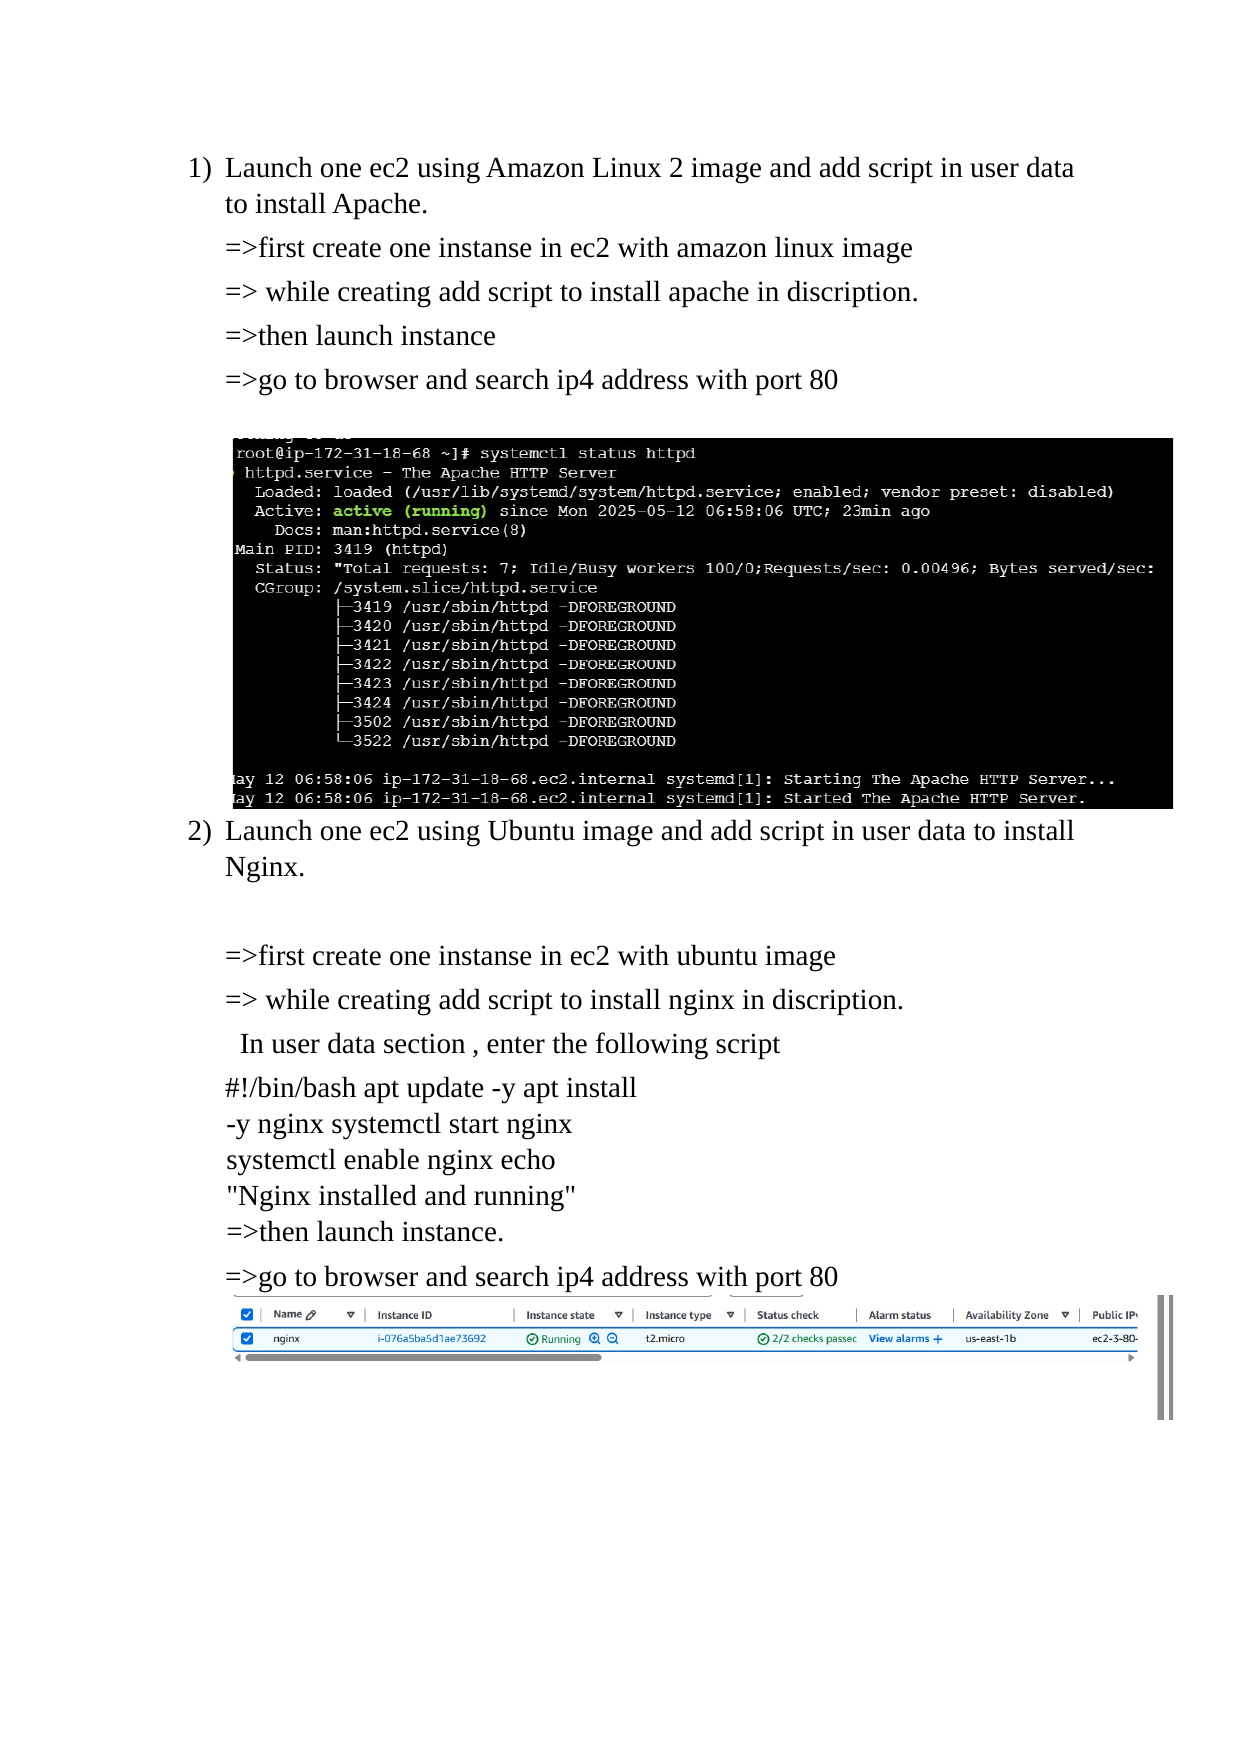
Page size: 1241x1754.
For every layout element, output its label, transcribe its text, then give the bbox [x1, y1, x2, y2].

list Launch one ec2 using Amazon Linux 2 image and add script in user data to install Apache. [187, 150, 1104, 220]
text =>go to browser and search ip4 address with port 80 [225, 1259, 1104, 1292]
picture [232, 438, 1174, 809]
text => while creating add script to install apache in discription. [225, 274, 1104, 308]
text #!/bin/bash apt update -y apt install -y nginx systemctl start nginx systemctl enable nginx echo "Nginx installed and running" =>then launch instance. [225, 1070, 637, 1248]
list Launch one ec2 using Ubuntu image and add script in user data to install Nginx. [187, 813, 1104, 883]
text =>first create one instanse in ec2 with amazon linux image [225, 230, 1104, 264]
text =>go to browser and search ip4 address with port 80 [225, 362, 1104, 396]
text =>then launch instance [225, 318, 1104, 352]
picture [232, 1295, 1174, 1420]
text In user data section , enter the following script [225, 1026, 1104, 1059]
text =>first create one instanse in ec2 with ubuntu image [225, 938, 1104, 971]
text => while creating add script to install nginx in discription. [225, 982, 1104, 1015]
